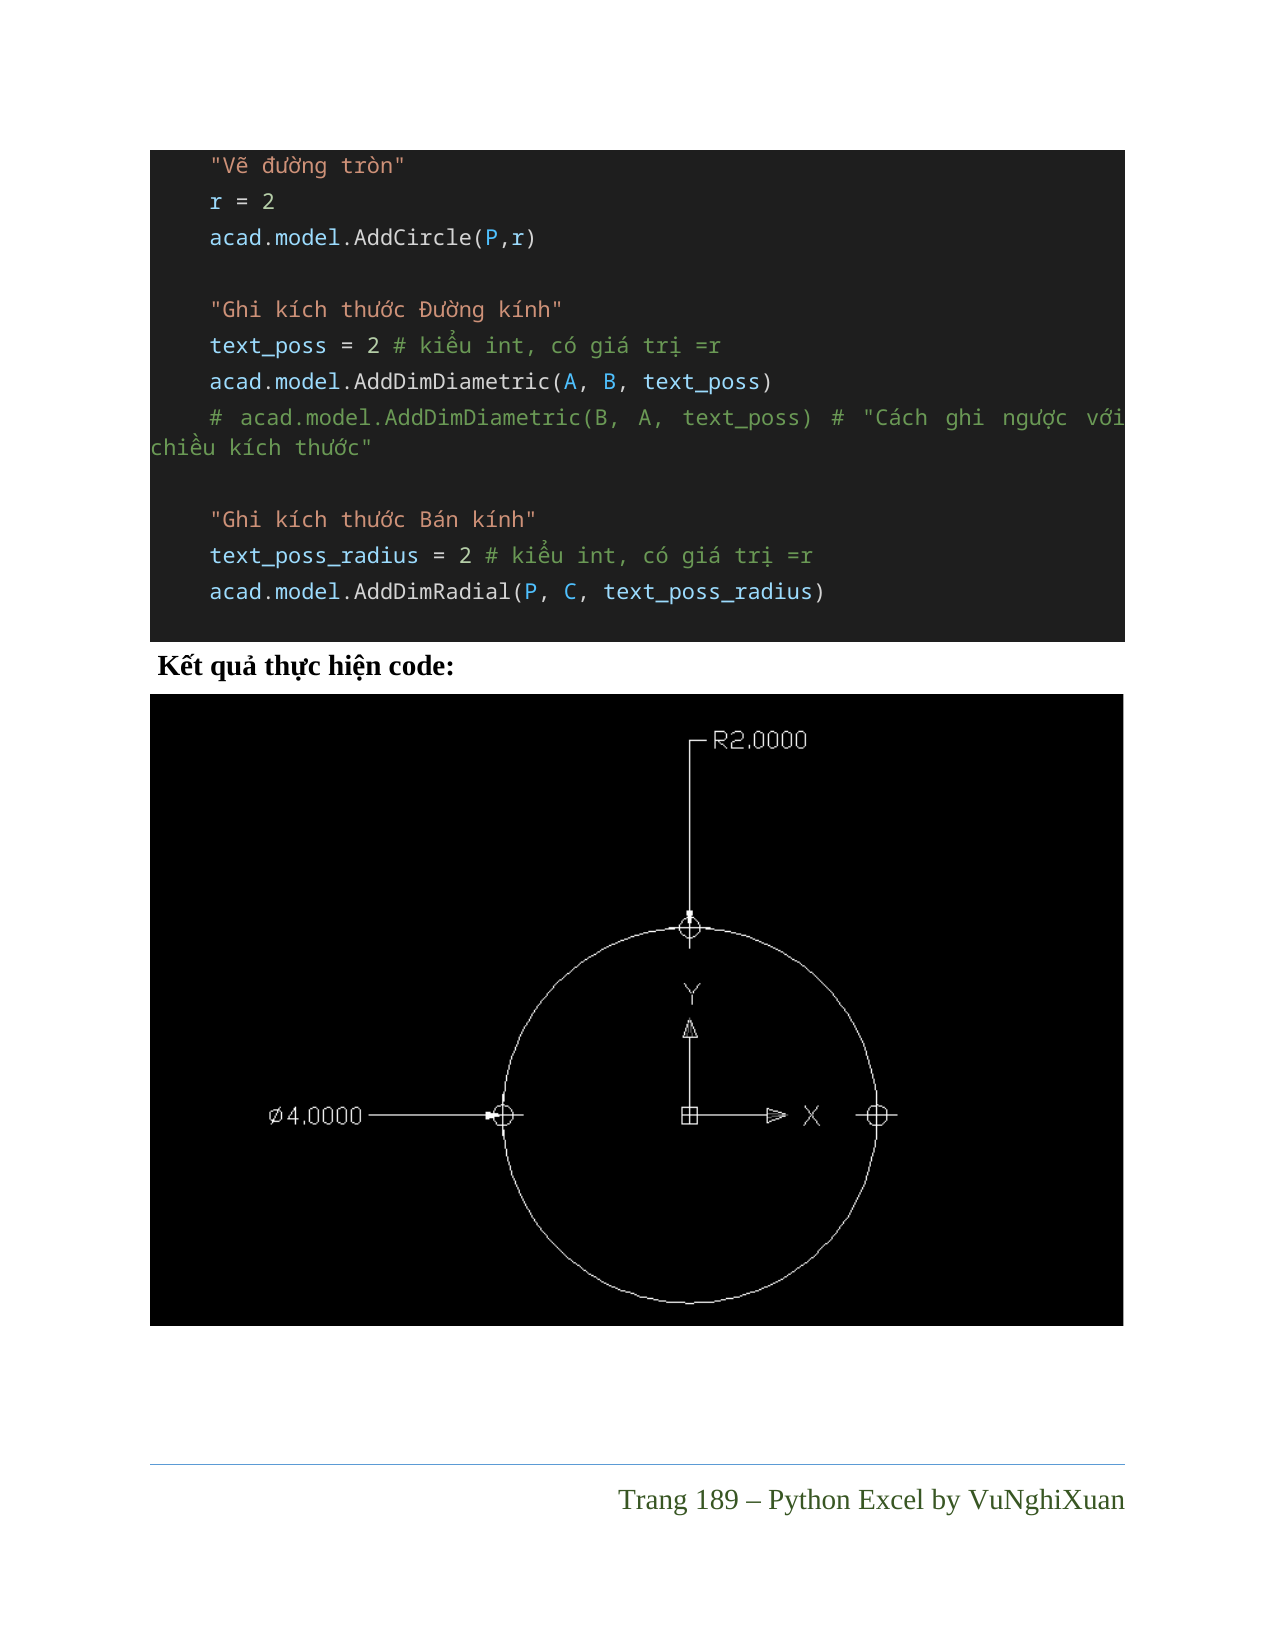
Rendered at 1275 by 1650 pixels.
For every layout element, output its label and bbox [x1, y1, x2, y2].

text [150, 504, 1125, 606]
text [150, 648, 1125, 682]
picture [150, 694, 1124, 1326]
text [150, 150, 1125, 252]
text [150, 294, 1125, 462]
